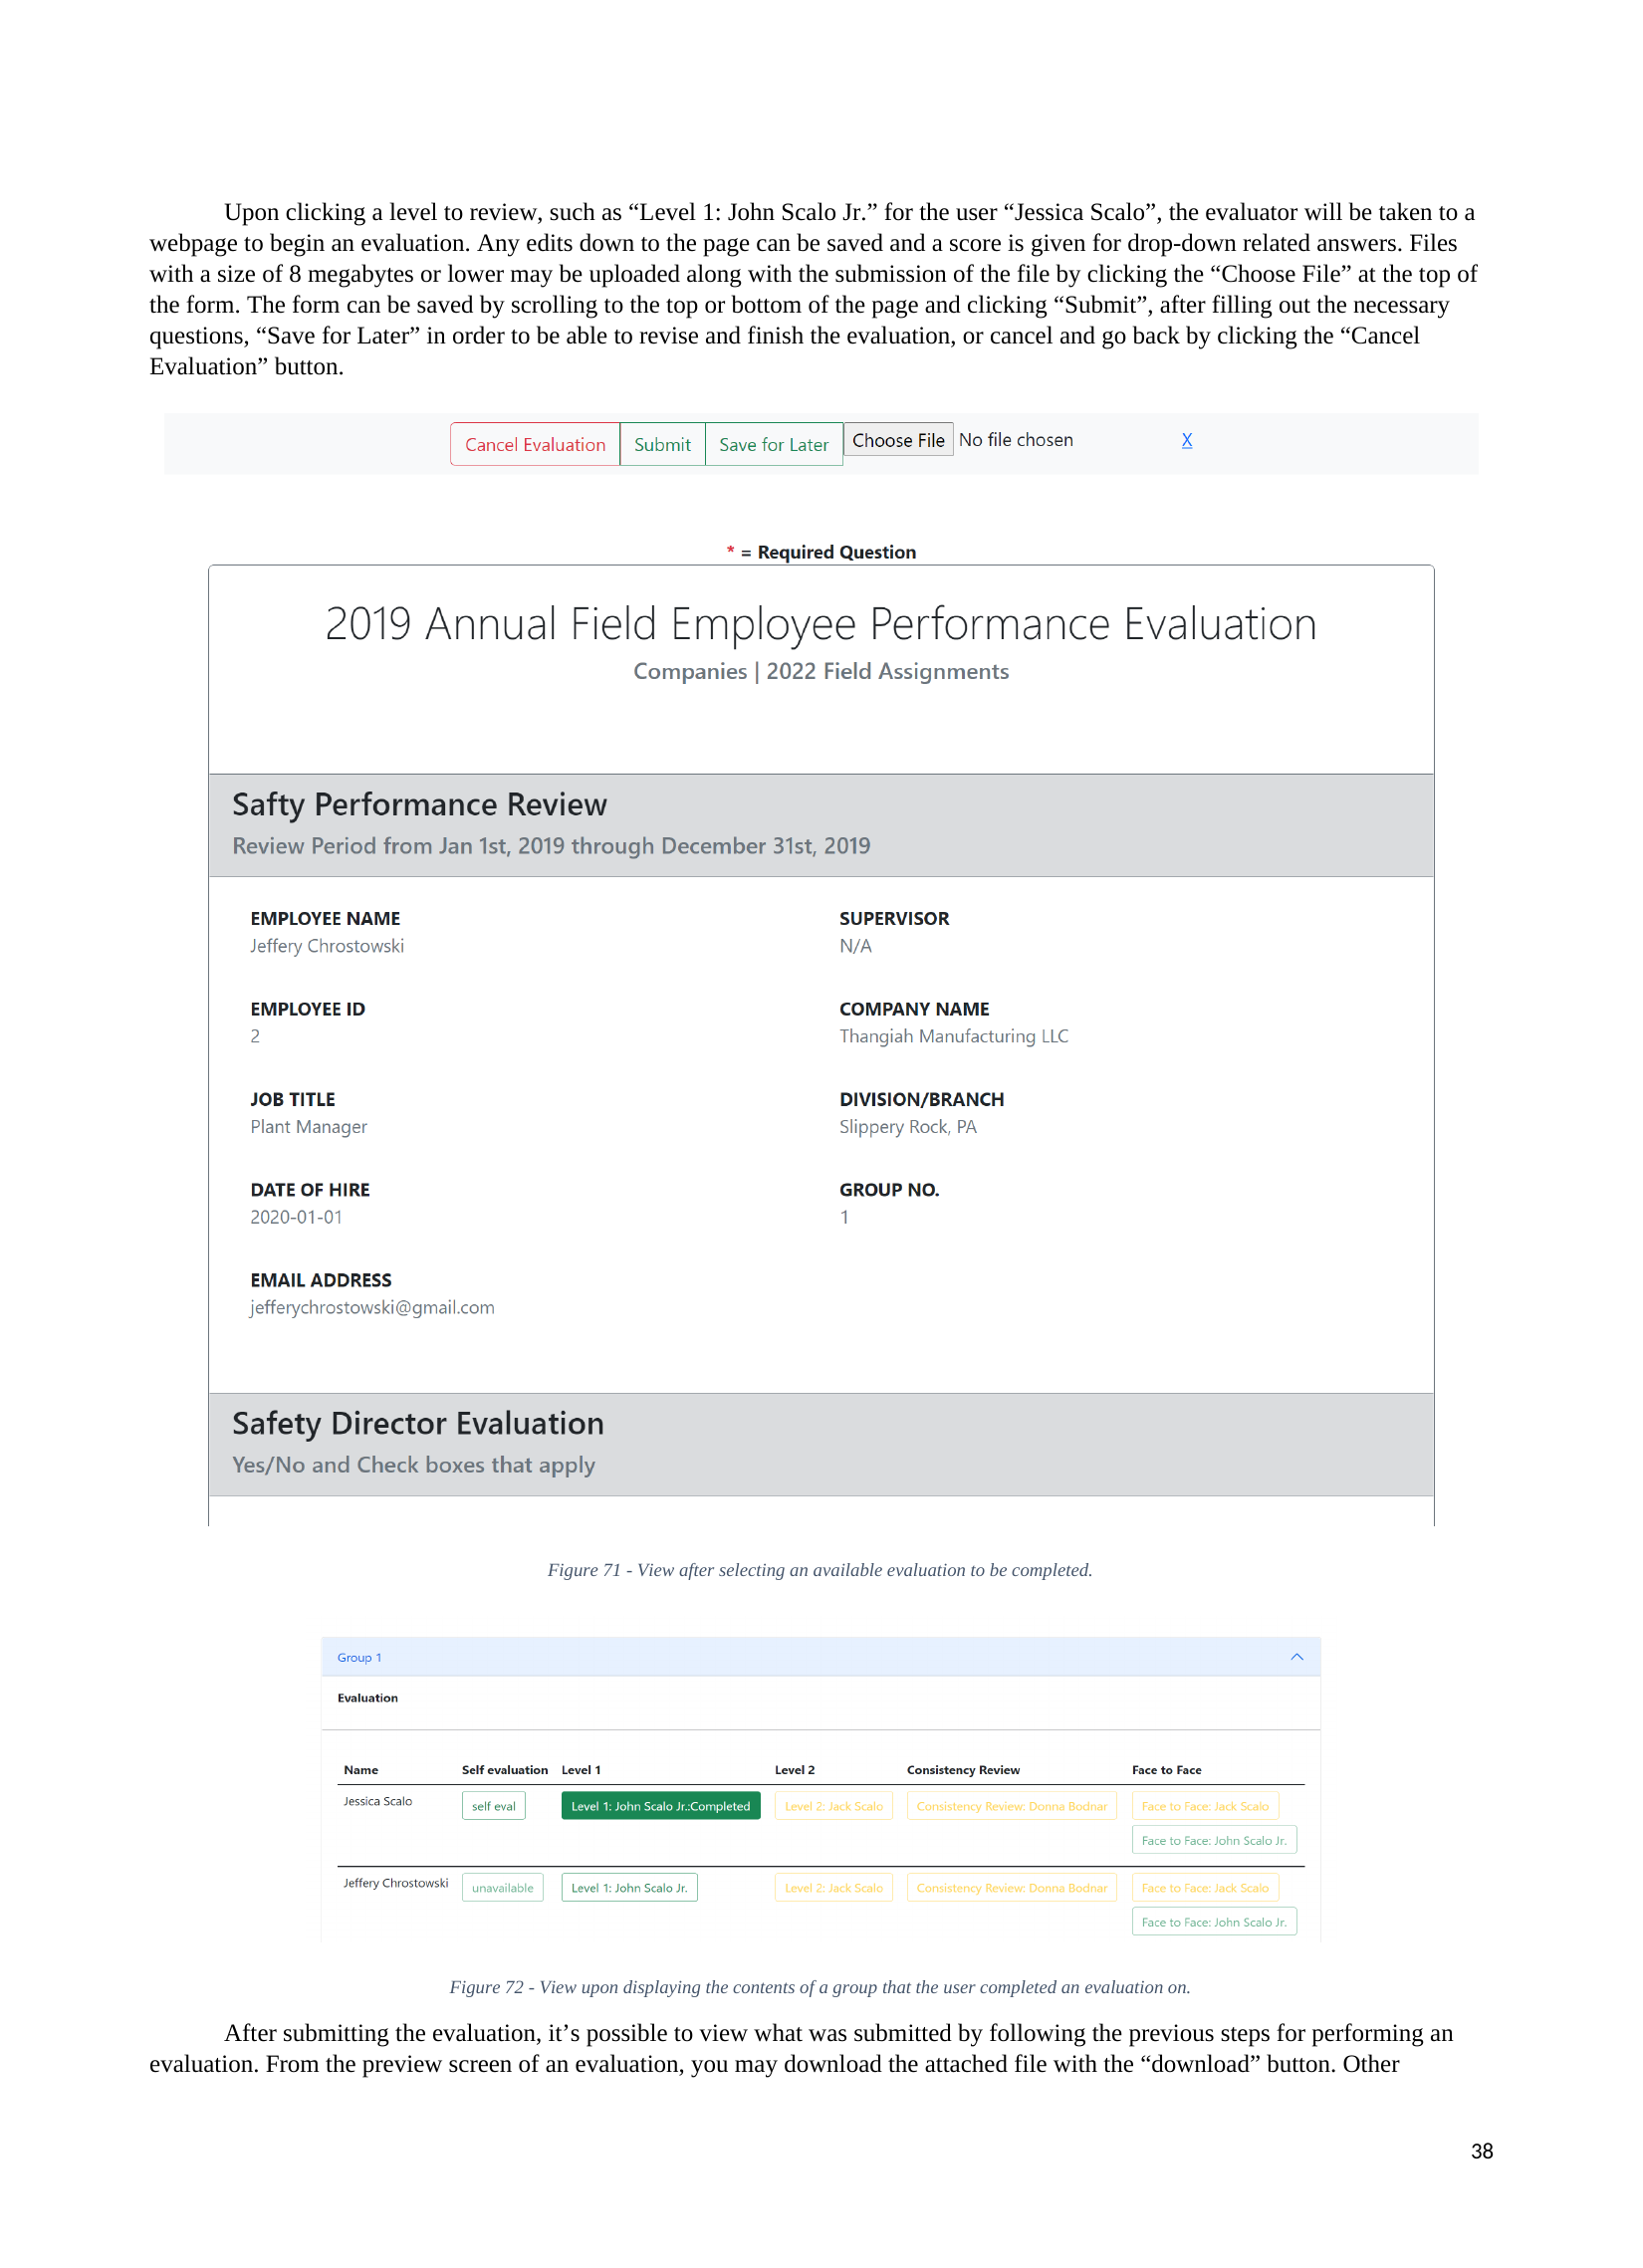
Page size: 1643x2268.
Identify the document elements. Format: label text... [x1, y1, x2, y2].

picture [164, 413, 1479, 1526]
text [149, 2018, 1494, 2078]
text Figure 72 - View upon displaying the contents of a group that the user completed an evaluation on. [149, 1975, 1494, 1997]
text Figure 71 - View after selecting an available evaluation to be completed. [149, 1559, 1494, 1581]
text Upon clicking a level to review, such as “Level 1: John Scalo Jr.” for the user “Jessica Scalo”, the evaluator will be taken to a webpage to begin an evaluation. Any edits down to the page can be saved and a score is given for drop-down related answers. Files with a size of 8 megabytes or lower may be uploaded along with the submission of the file by clicking the “Choose File” at the top of the form. The form can be saved by scrolling to the top or bottom of the page and clicking “Submit”, after filling out the necessary questions, “Save for Later” in order to be able to revise and finish the evaluation, or cancel and go back by clicking the “Cancel Evaluation” button. [149, 197, 1494, 380]
picture [306, 1616, 1337, 1942]
